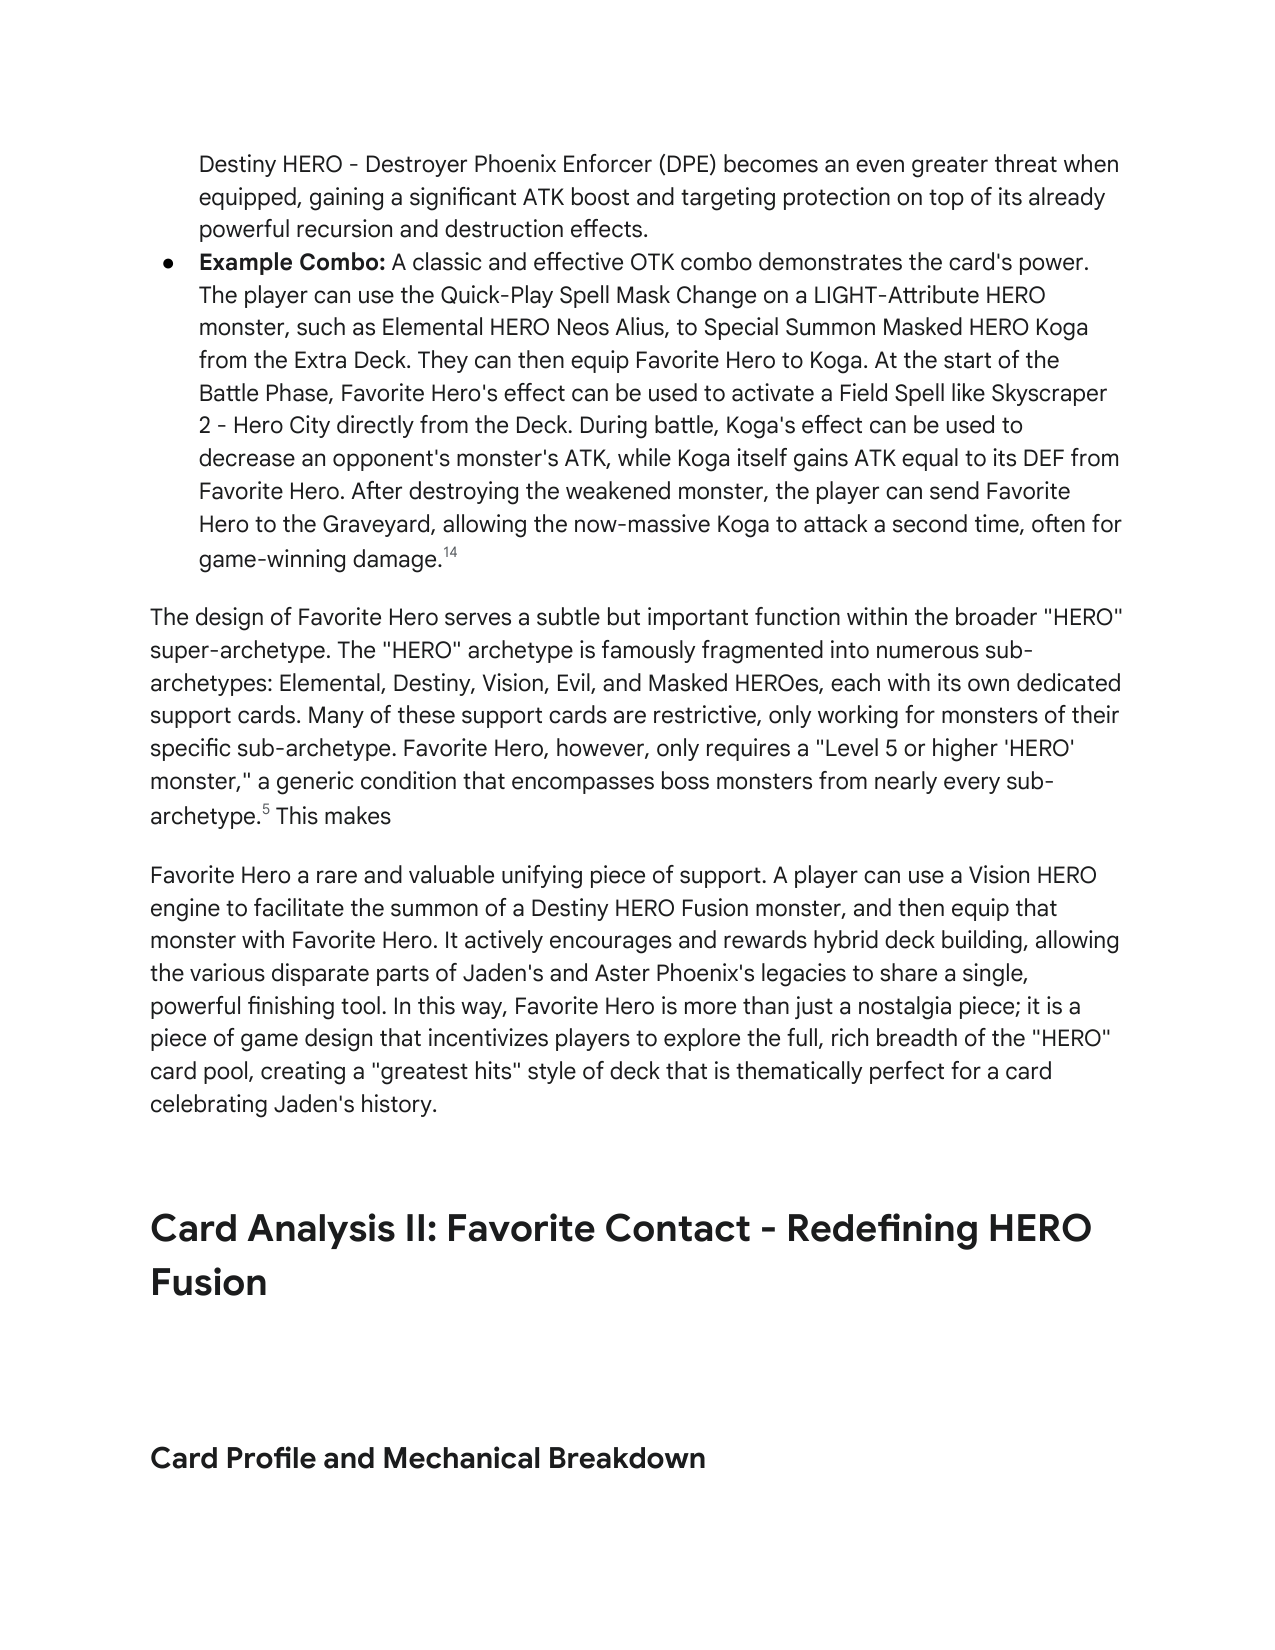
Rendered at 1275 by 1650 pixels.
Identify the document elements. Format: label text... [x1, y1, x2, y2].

list Example Combo: A classic and effective OTK combo demonstrates the card's power. The player can use the Quick-Play Spell Mask Change on a LIGHT-Attribute HERO monster, such as Elemental HERO Neos Alius, to Special Summon Masked HERO Koga from the Extra Deck. They can then equip Favorite Hero to Koga. At the start of the Battle Phase, Favorite Hero's effect can be used to activate a Field Spell like Skyscraper 2 - Hero City directly from the Deck. During battle, Koga's effect can be used to decrease an opponent's monster's ATK, while Koga itself gains ATK equal to its DEF from Favorite Hero. After destroying the weakened monster, the player can send Favorite Hero to the Graveyard, allowing the now-massive Koga to attack a second time, often for game-winning damage.14 [161, 248, 1125, 574]
subtitle Card Profile and Mechanical Breakdown [150, 1440, 1125, 1477]
text Favorite Hero a rare and valuable unifying piece of support. A player can use a Vision HERO engine to facilitate the summon of a Destiny HERO Fusion monster, and then equip that monster with Favorite Hero. It actively encourages and rewards hybrid deck building, allowing the various disparate parts of Jaden's and Aster Phoenix's legacies to share a single, powerful finishing tool. In this way, Favorite Hero is more than just a nostalgia piece; it is a piece of game design that incentivizes players to explore the full, rich breadth of the "HERO" card pool, creating a "greatest hits" style of deck that is thematically perfect for a card celebrating Jaden's history. [150, 861, 1125, 1119]
subtitle Card Analysis II: Favorite Contact - Redefining HERO Fusion [150, 1205, 1125, 1306]
text The design of Favorite Hero serves a subtle but important function within the broader "HERO" super-archetype. The "HERO" archetype is famously fragmented into numerous sub-archetypes: Elemental, Destiny, Vision, Evil, and Masked HEROes, each with its own dedicated support cards. Many of these support cards are restrictive, only working for monsters of their specific sub-archetype. Favorite Hero, however, only requires a "Level 5 or higher 'HERO' monster," a generic condition that encompasses boss monsters from nearly every sub-archetype.5 This makes [150, 604, 1125, 832]
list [161, 150, 1125, 244]
